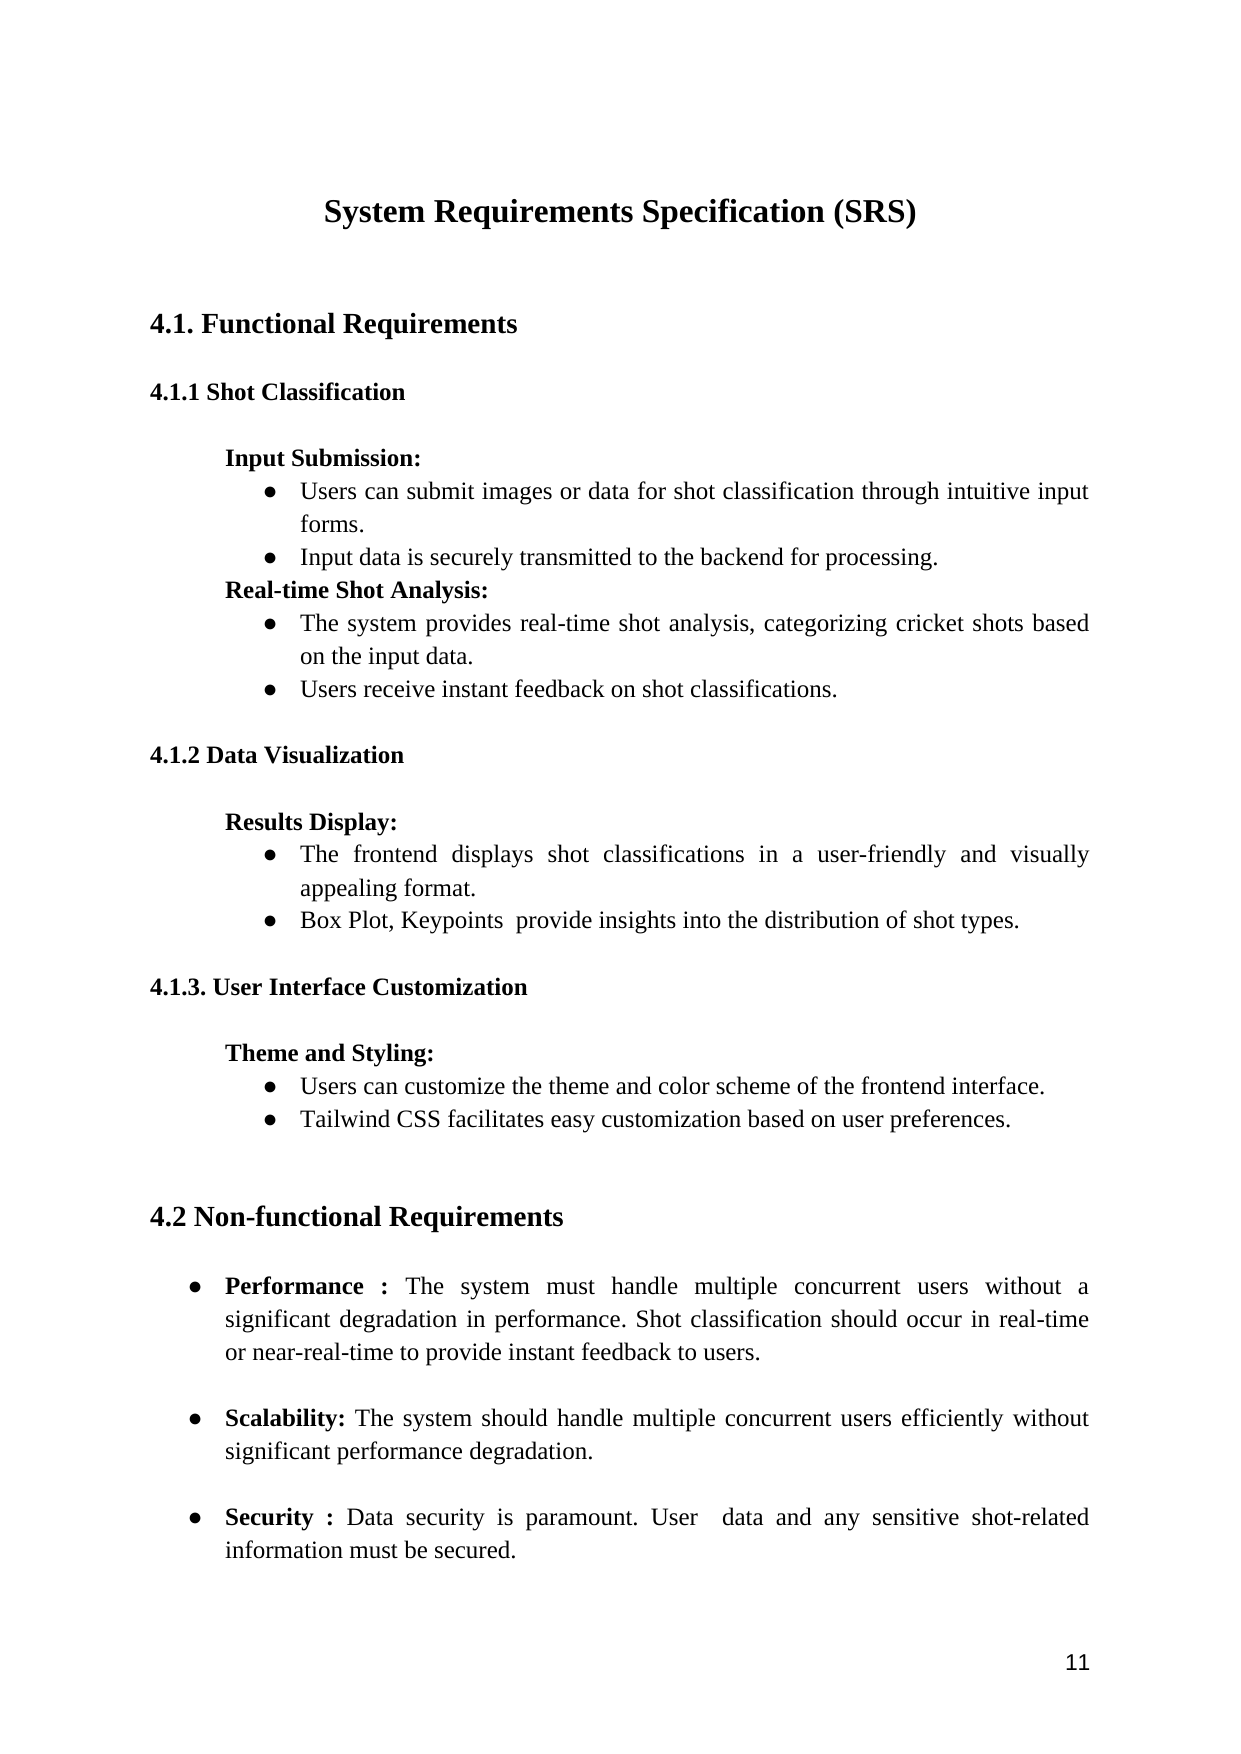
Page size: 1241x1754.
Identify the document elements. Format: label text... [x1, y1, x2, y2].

list Users can submit images or data for shot classification through intuitive input forms. [262, 476, 1090, 538]
list Users can customize the theme and color scheme of the frontend interface. [262, 1071, 1090, 1099]
list The frontend displays shot classifications in a user-friendly and visually appealing format. [262, 839, 1090, 901]
text Results Display: [225, 807, 1090, 835]
text 4.1. Functional Requirements [150, 306, 1090, 339]
text Theme and Styling: [225, 1038, 1090, 1066]
text Real-time Shot Analysis: [225, 575, 1090, 604]
list Scalability: The system should handle multiple concurrent users efficiently without significant performance degradation. [187, 1403, 1090, 1465]
subtitle System Requirements Specification (SRS) [150, 192, 1090, 230]
list The system provides real-time shot analysis, categorizing cricket shots based on the input data. [262, 608, 1090, 670]
text 4.1.2 Data Visualization [150, 741, 1090, 769]
list Box Plot, Keypoints provide insights into the distribution of shot types. [262, 906, 1090, 934]
text 4.1.1 Shot Classification [150, 377, 1090, 406]
text Input Submission: [225, 443, 1090, 472]
text 4.2 Non-functional Requirements [150, 1199, 1090, 1233]
list Security : Data security is paramount. User data and any sensitive shot-related information must be secured. [187, 1502, 1090, 1564]
list Input data is securely transmitted to the backend for processing. [262, 542, 1090, 571]
list Users receive instant feedback on shot classifications. [262, 674, 1090, 703]
list Performance : The system must handle multiple concurrent users without a significant degradation in performance. Shot classification should occur in real-time or near-real-time to provide instant feedback to users. [187, 1271, 1090, 1366]
list Tailwind CSS facilitates easy customization based on user preferences. [262, 1104, 1090, 1132]
text 4.1.3. User Interface Customization [150, 972, 1090, 1000]
